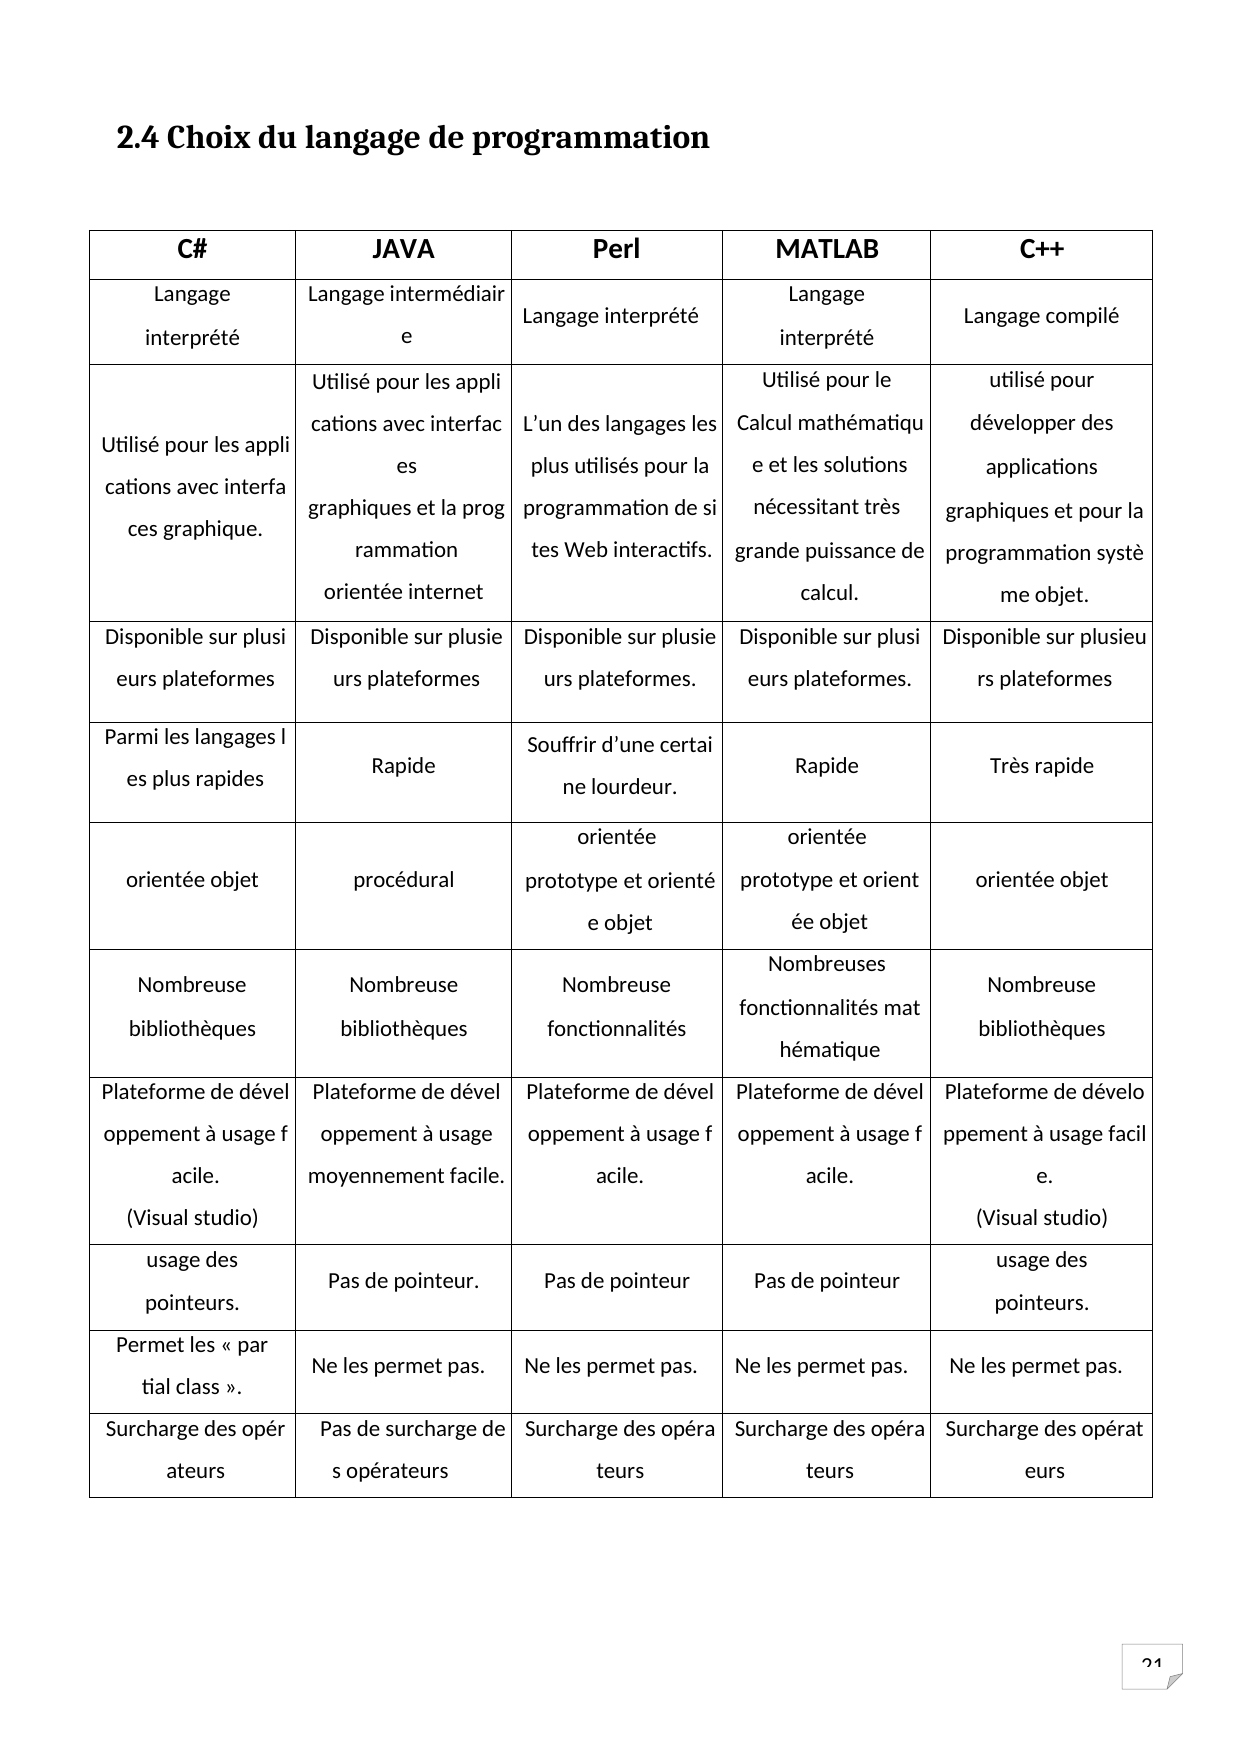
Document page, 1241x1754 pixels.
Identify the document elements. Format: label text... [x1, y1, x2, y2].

table_cell Utilisé pour les applications avec interfaces graphique. [90, 365, 295, 621]
table_cell Rapide [723, 723, 930, 822]
table_cell orientée prototype et orientée objet [512, 823, 722, 949]
table_header C++ [931, 231, 1152, 279]
table_cell Ne les permet pas. [512, 1331, 722, 1413]
table_cell Langage interprété [90, 280, 295, 364]
table_cell orientée objet [90, 823, 295, 949]
table_cell Surcharge des opérateurs [512, 1414, 722, 1497]
table_header Perl [512, 231, 722, 279]
table_header JAVA [296, 231, 511, 279]
table_cell Permet les « partial class ». [90, 1331, 295, 1413]
table_cell Plateforme de développement à usage moyennement facile. [296, 1078, 511, 1244]
table_cell Langage compilé [931, 280, 1152, 364]
table_cell Plateforme de développement à usage facile. (Visual studio) [931, 1078, 1152, 1244]
table_cell Nombreuse bibliothèques [931, 950, 1152, 1077]
table_cell Souffrir d’une certaine lourdeur. [512, 723, 722, 822]
table_cell Disponible sur plusieurs plateformes [90, 622, 295, 722]
table_cell Parmi les langages les plus rapides [90, 723, 295, 822]
table_cell Disponible sur plusieurs plateformes. [723, 622, 930, 722]
table_cell Très rapide [931, 723, 1152, 822]
table_cell orientée objet [931, 823, 1152, 949]
table_cell Plateforme de développement à usage facile. [723, 1078, 930, 1244]
table_cell Disponible sur plusieurs plateformes [931, 622, 1152, 722]
table_cell Plateforme de développement à usage facile. (Visual studio) [90, 1078, 295, 1244]
table_cell Ne les permet pas. [931, 1331, 1152, 1413]
table_cell Surcharge des opérateurs [931, 1414, 1152, 1497]
subtitle 2.4 Choix du langage de programmation [117, 118, 1122, 156]
table_cell Langage interprété [512, 280, 722, 364]
table_cell Plateforme de développement à usage facile. [512, 1078, 722, 1244]
table_cell Nombreuse bibliothèques [90, 950, 295, 1077]
table_cell Utilisé pour les applications avec interfaces graphiques et la programmation orientée internet [296, 365, 511, 621]
table_cell Pas de pointeur. [296, 1245, 511, 1329]
table_cell Nombreuse bibliothèques [296, 950, 511, 1077]
table_cell procédural [296, 823, 511, 949]
table_cell Surcharge des opérateurs [723, 1414, 930, 1497]
table_cell usage des pointeurs. [90, 1245, 295, 1329]
table_cell Utilisé pour le Calcul mathématique et les solutions nécessitant très grande puissance de calcul. [723, 365, 930, 621]
table_cell Langage interprété [723, 280, 930, 364]
table_cell Ne les permet pas. [296, 1331, 511, 1413]
table_cell Pas de pointeur [723, 1245, 930, 1329]
table_cell Disponible sur plusieurs plateformes [296, 622, 511, 722]
table_cell Surcharge des opérateurs [90, 1414, 295, 1497]
table_cell Nombreuses fonctionnalités mathématique [723, 950, 930, 1077]
table_cell Rapide [296, 723, 511, 822]
table_cell utilisé pour développer des applications graphiques et pour la programmation système objet. [931, 365, 1152, 621]
table_cell usage des pointeurs. [931, 1245, 1152, 1329]
table_cell L’un des langages les plus utilisés pour la programmation de sites Web interactifs. [512, 365, 722, 621]
table_cell Ne les permet pas. [723, 1331, 930, 1413]
table_header MATLAB [723, 231, 930, 279]
table_cell orientée prototype et orientée objet [723, 823, 930, 949]
table_cell Pas de pointeur [512, 1245, 722, 1329]
table_cell Disponible sur plusieurs plateformes. [512, 622, 722, 722]
table_header C# [90, 231, 295, 279]
table_cell Langage intermédiaire [296, 280, 511, 364]
table_cell Nombreuse fonctionnalités [512, 950, 722, 1077]
table_cell Pas de surcharge des opérateurs [296, 1414, 511, 1497]
